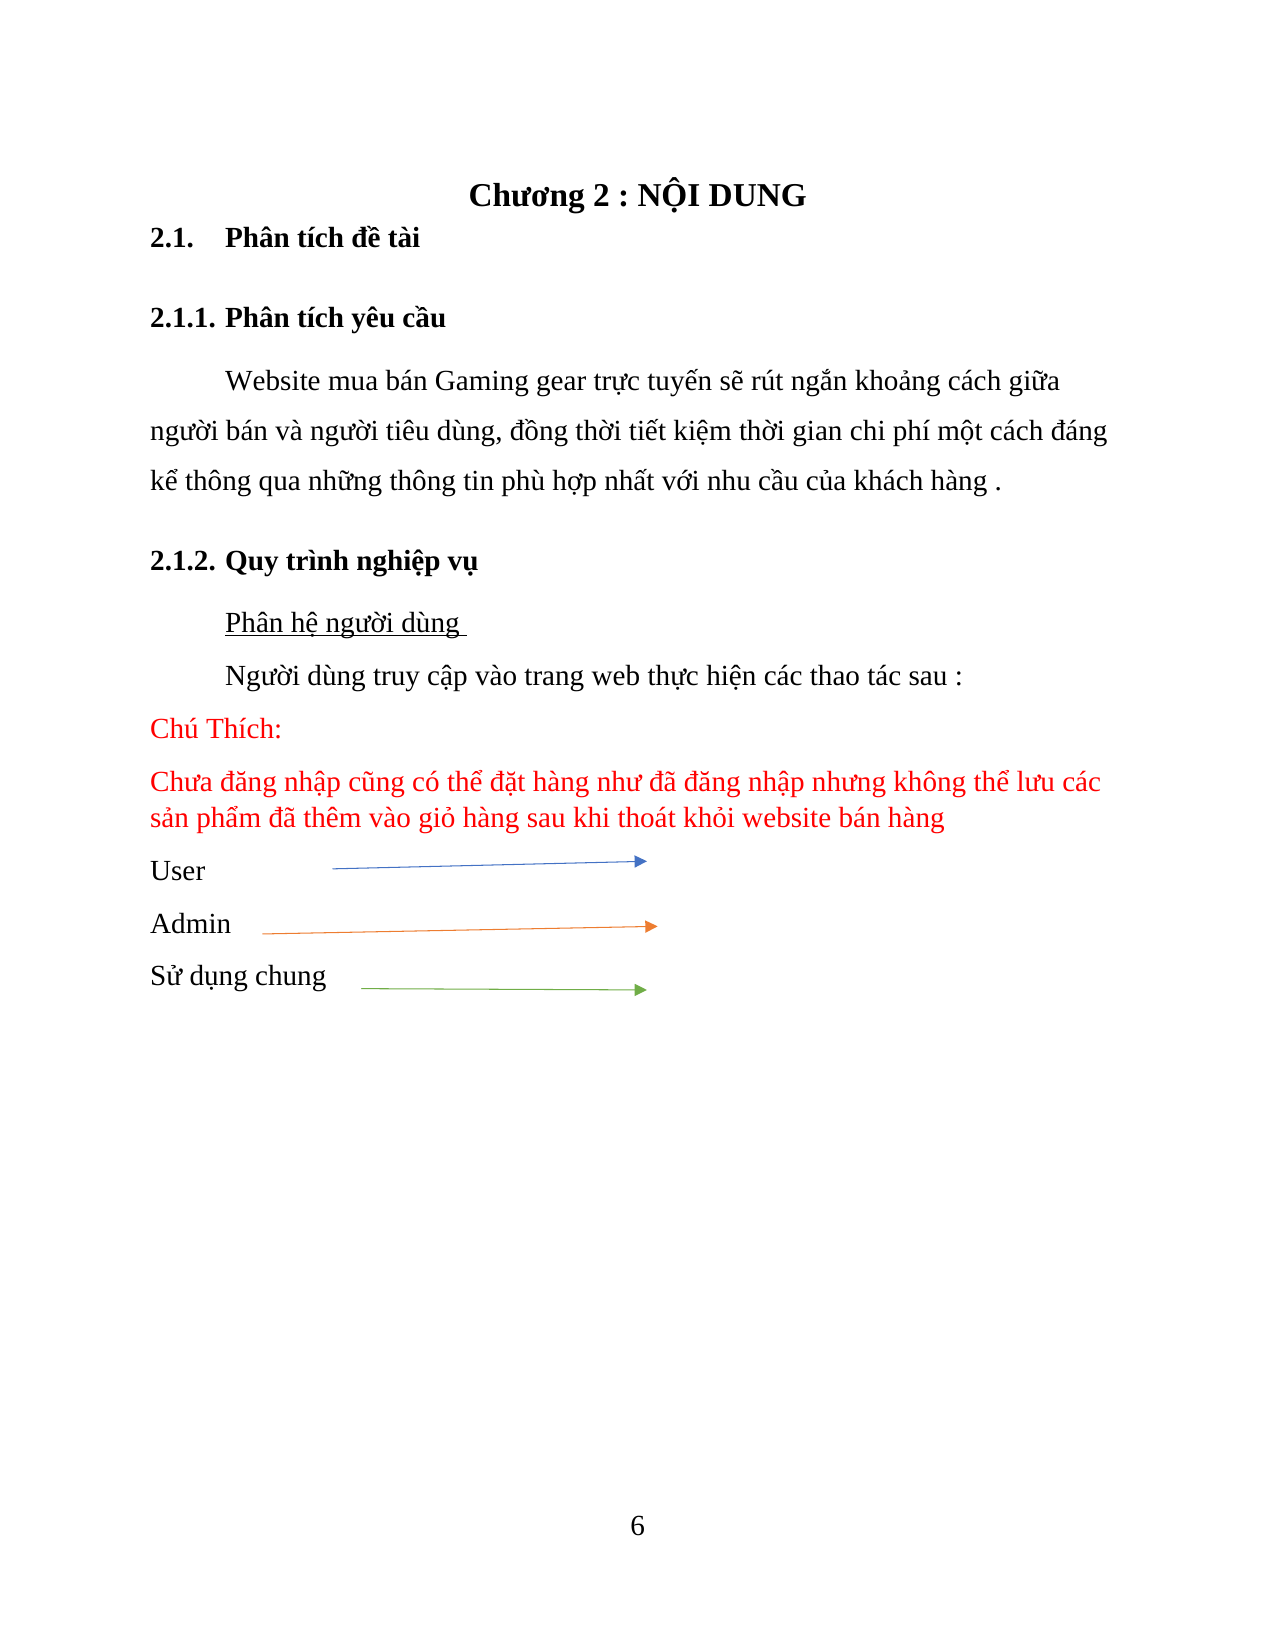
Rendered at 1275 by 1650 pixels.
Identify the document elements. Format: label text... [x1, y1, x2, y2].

text Người dùng truy cập vào trang web thực hiện các thao tác sau : [150, 658, 1125, 692]
subtitle 2.1.1. Phân tích yêu cầu [150, 300, 1125, 333]
text Chú Thích: [150, 711, 1125, 745]
text User [150, 853, 1125, 886]
text Website mua bán Gaming gear trực tuyến sẽ rút ngắn khoảng cách giữa người bán và người tiêu dùng, đồng thời tiết kiệm thời gian chi phí một cách đáng kể thông qua những thông tin phù hợp nhất với nhu cầu của khách hàng . [150, 363, 1125, 497]
text Chưa đăng nhập cũng có thể đặt hàng như đã đăng nhập nhưng không thể lưu các sản phẩm đã thêm vào giỏ hàng sau khi thoát khỏi website bán hàng [150, 764, 1125, 834]
subtitle Chương 2 : NỘI DUNG [150, 175, 1125, 213]
text Admin [150, 906, 1125, 939]
text Phân hệ người dùng [150, 606, 1125, 639]
subtitle 2.1. Phân tích đề tài [150, 221, 1125, 254]
text Sử dụng chung [150, 958, 1125, 992]
subtitle 2.1.2. Quy trình nghiệp vụ [150, 543, 1125, 576]
